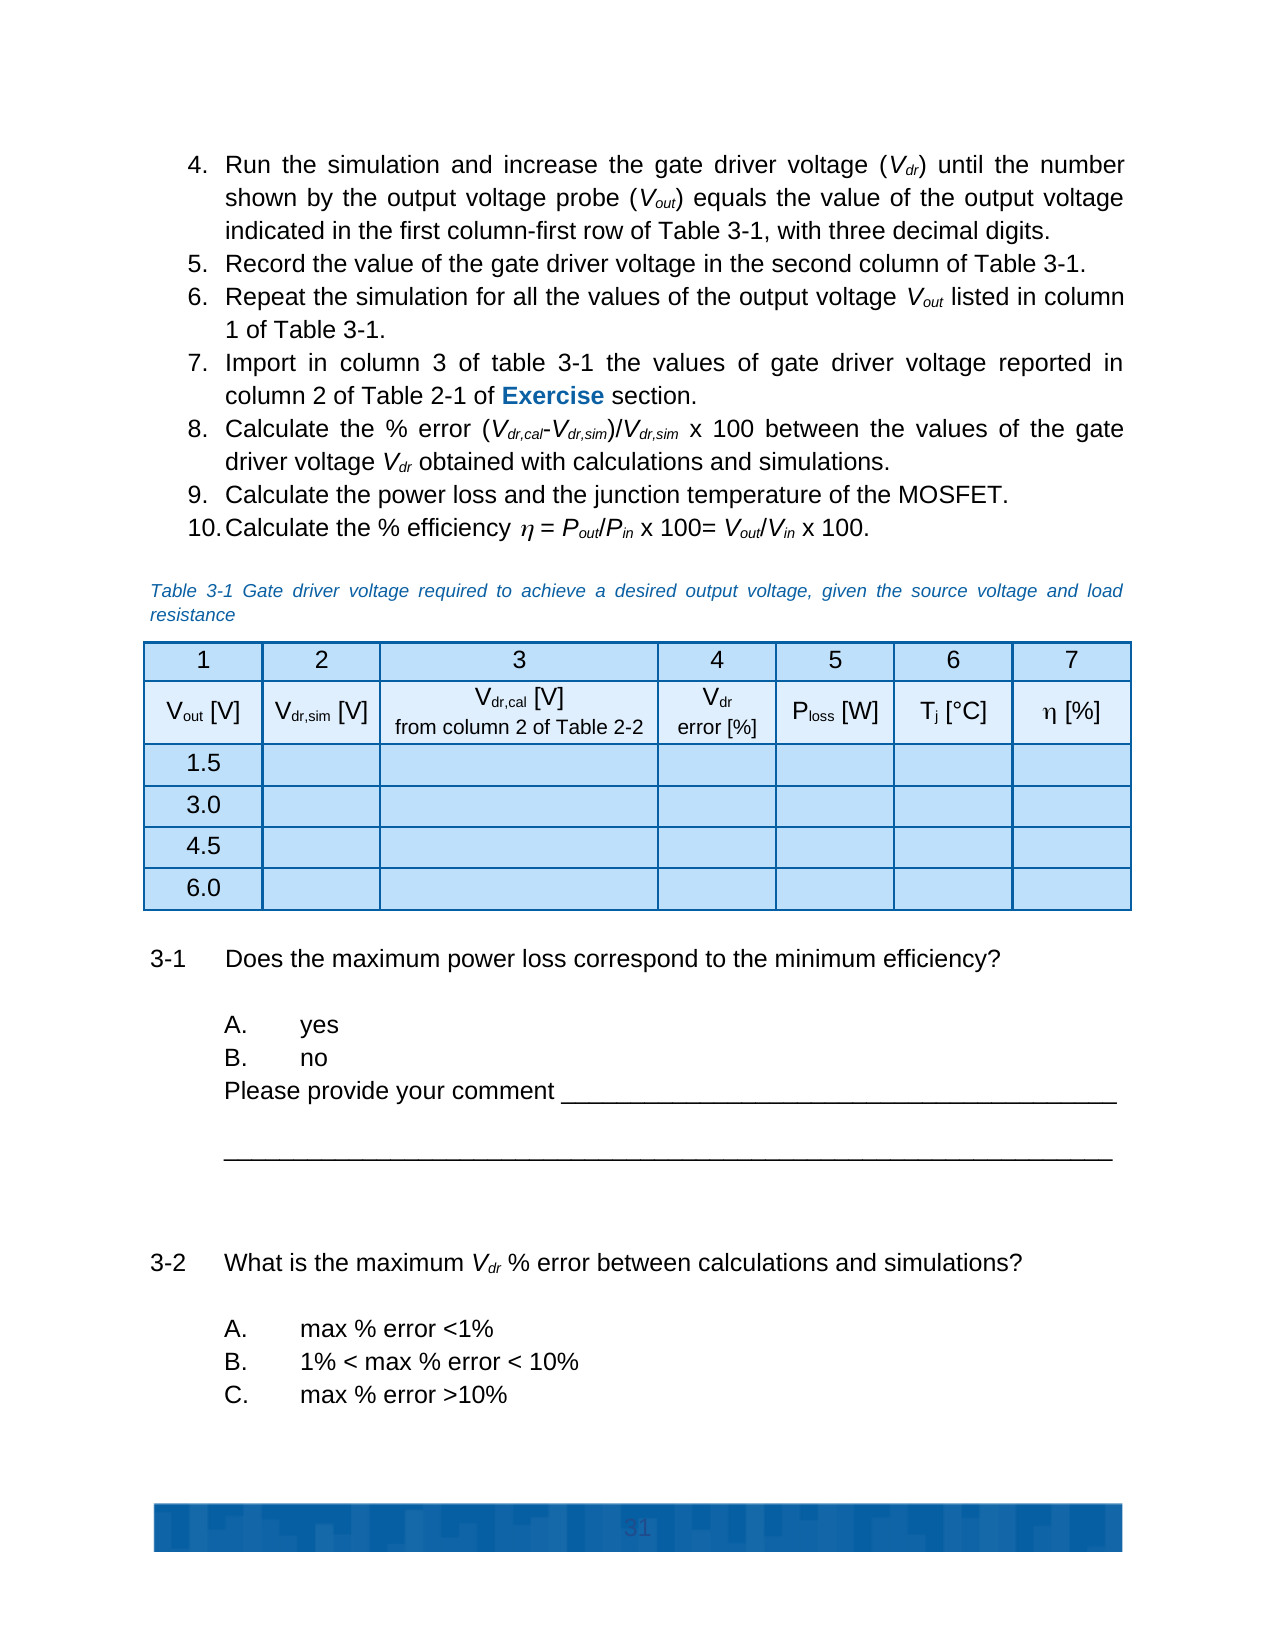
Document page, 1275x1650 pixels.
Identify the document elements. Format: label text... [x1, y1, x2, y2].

table_cell [381, 745, 657, 784]
table_cell Vdr error [%] [659, 682, 775, 743]
table_cell [381, 828, 657, 867]
table_cell [264, 787, 379, 826]
table_cell [659, 828, 775, 867]
list Import in column 3 of table 3-1 the values of gate driver voltage reported in column 2 of Table 2-1 of Exercise section. [187, 348, 1125, 410]
table_cell [895, 787, 1011, 826]
table_cell [895, 869, 1011, 909]
list 1% < max % error < 10% [224, 1347, 1125, 1376]
list Calculate the power loss and the junction temperature of the MOSFET. [187, 480, 1125, 509]
table_cell [659, 745, 775, 784]
table_cell [1014, 787, 1130, 826]
text 3-2 What is the maximum Vdr % error between calculations and simulations? [150, 1248, 1125, 1277]
table_cell Tj [°C] [895, 682, 1011, 743]
list yes [224, 1010, 1125, 1038]
list Record the value of the gate driver voltage in the second column of Table 3-1. [187, 249, 1125, 278]
table_cell 4.5 [145, 828, 261, 867]
table_cell [%] [1014, 682, 1130, 743]
table_cell [777, 787, 893, 826]
table_cell [381, 869, 657, 909]
table_cell [777, 745, 893, 784]
table_cell Vout [V] [145, 682, 261, 743]
list max % error >10% [224, 1380, 1125, 1409]
table_header 1 [145, 644, 261, 680]
text Table 3-1 Gate driver voltage required to achieve a desired output voltage, given the source voltage and load resistance [150, 579, 1125, 626]
list no [224, 1043, 1125, 1072]
table_cell [381, 787, 657, 826]
list Calculate the % efficiency = Pout/Pin x 100= Vout/Vin x 100. [187, 513, 1125, 542]
table_header 3 [381, 644, 657, 680]
table_cell Ploss [W] [777, 682, 893, 743]
table_cell [777, 869, 893, 909]
table_cell [264, 869, 379, 909]
table_cell 6.0 [145, 869, 261, 909]
list Calculate the % error (Vdr,cal-Vdr,sim)/Vdr,sim x 100 between the values of the gate driver voltage Vdr obtained with calculations and simulations. [187, 414, 1125, 476]
table_header 7 [1014, 644, 1130, 680]
table_cell Vdr,sim [V] [264, 682, 379, 743]
table_header 2 [264, 644, 379, 680]
table_cell 1.5 [145, 745, 261, 784]
text Please provide your comment ________________________________________ [150, 1076, 1125, 1104]
table_cell [895, 828, 1011, 867]
text ________________________________________________________________ [224, 1133, 1125, 1162]
table_cell [777, 828, 893, 867]
table_header 4 [659, 644, 775, 680]
table_cell [264, 745, 379, 784]
table_cell [1014, 869, 1130, 909]
table_cell Vdr,cal [V] from column 2 of Table 2-2 [381, 682, 657, 743]
list Run the simulation and increase the gate driver voltage (Vdr) until the number shown by the output voltage probe (Vout) equals the value of the output voltage indicated in the first column-first row of Table 3-1, with three decimal digits. [187, 150, 1125, 245]
table_header 6 [895, 644, 1011, 680]
picture [153, 1503, 1123, 1552]
table_cell [659, 869, 775, 909]
table_header 5 [777, 644, 893, 680]
list max % error <1% [224, 1314, 1125, 1343]
list Repeat the simulation for all the values of the output voltage Vout listed in column 1 of Table 3-1. [187, 282, 1125, 344]
table_cell [1014, 745, 1130, 784]
table_cell [895, 745, 1011, 784]
table_cell 3.0 [145, 787, 261, 826]
text 3-1 Does the maximum power loss correspond to the minimum efficiency? [150, 944, 1125, 972]
table_cell [264, 828, 379, 867]
table_cell [1014, 828, 1130, 867]
table_cell [659, 787, 775, 826]
